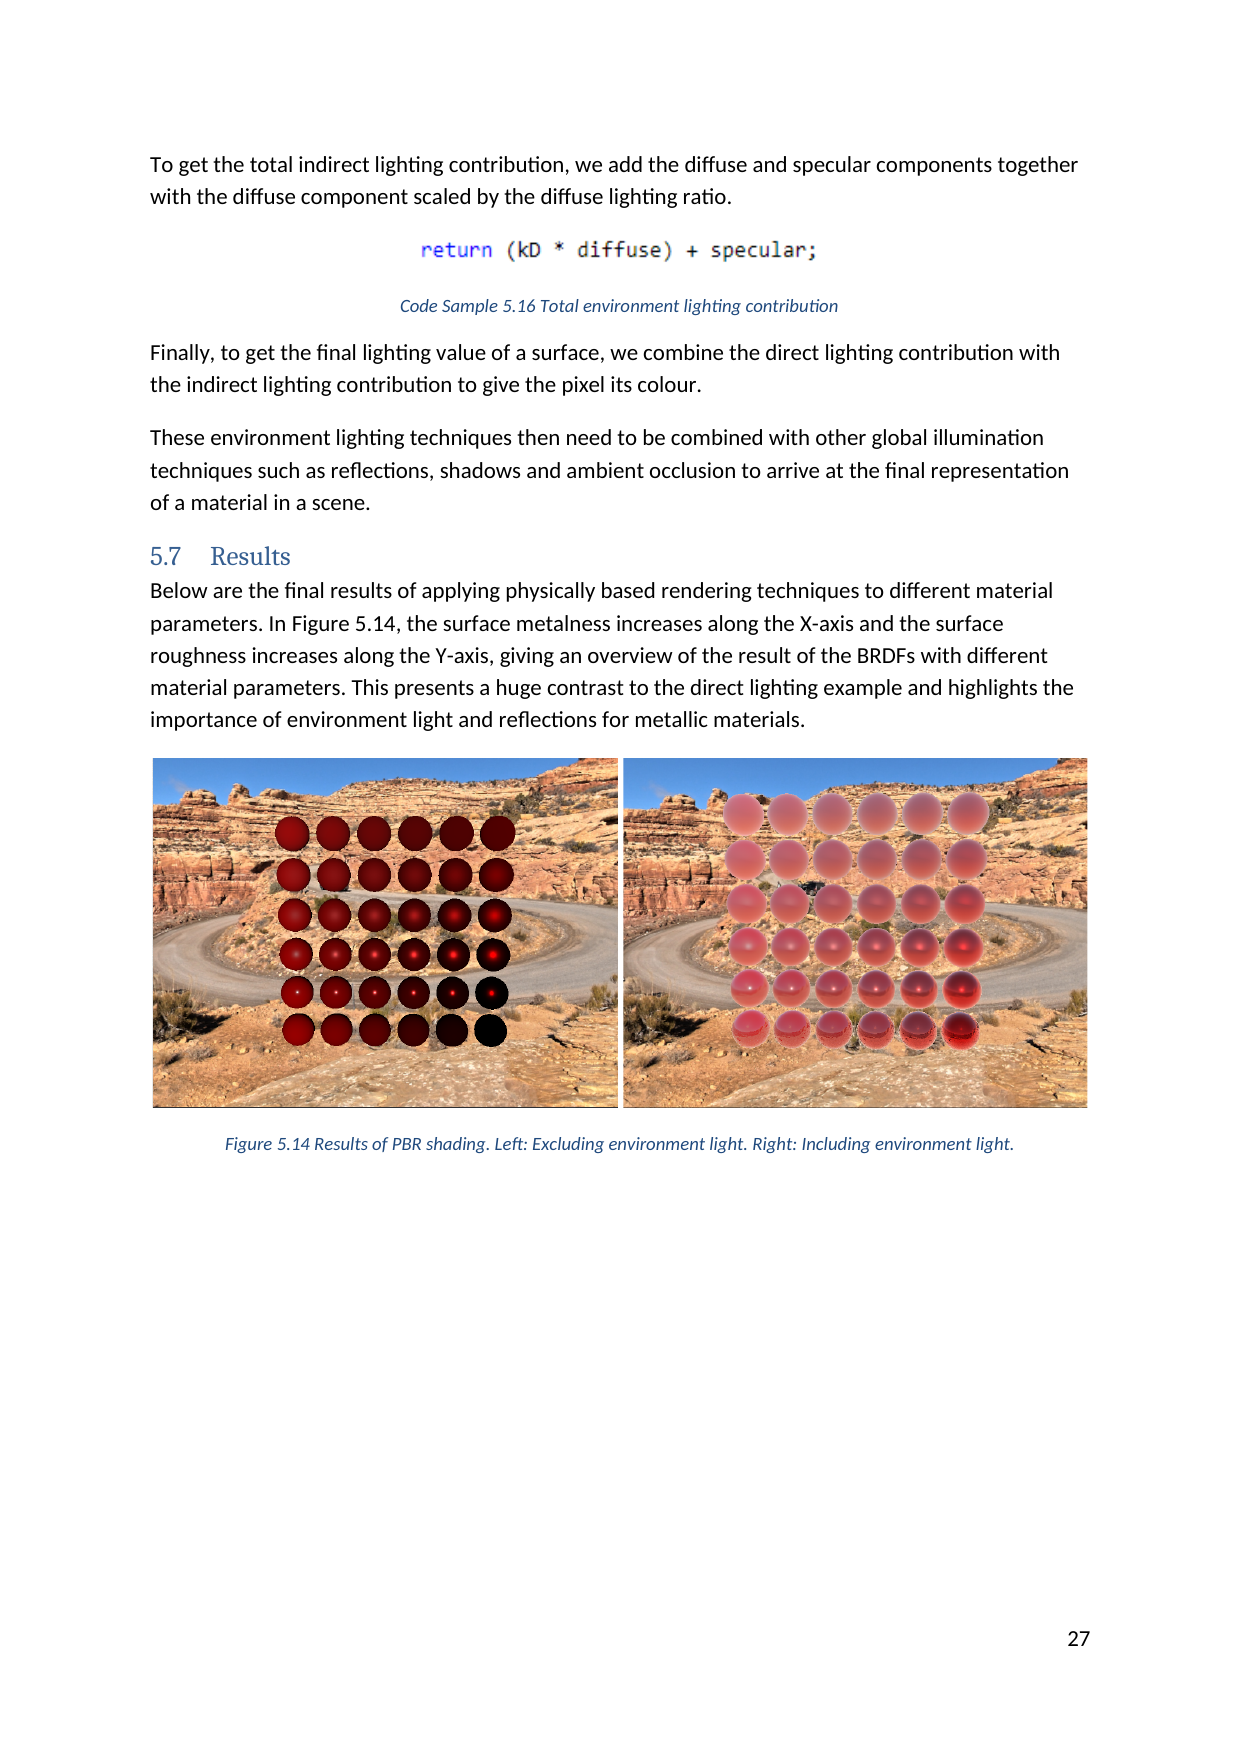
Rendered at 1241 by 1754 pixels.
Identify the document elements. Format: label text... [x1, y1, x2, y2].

picture [413, 235, 827, 270]
text Finally, to get the final lighting value of a surface, we combine the direct lighting contribution with the indirect lighting contribution to give the pixel its colour. [150, 338, 1090, 398]
text To get the total indirect lighting contribution, we add the diffuse and specular components together with the diffuse component scaled by the diffuse lighting ratio. [150, 150, 1090, 210]
picture [623, 758, 1088, 1108]
picture [152, 758, 618, 1108]
subtitle Results [150, 541, 1090, 572]
text These environment lighting techniques then need to be combined with other global illumination techniques such as reflections, shadows and ambient occlusion to arrive at the final representation of a material in a scene. [150, 423, 1090, 516]
